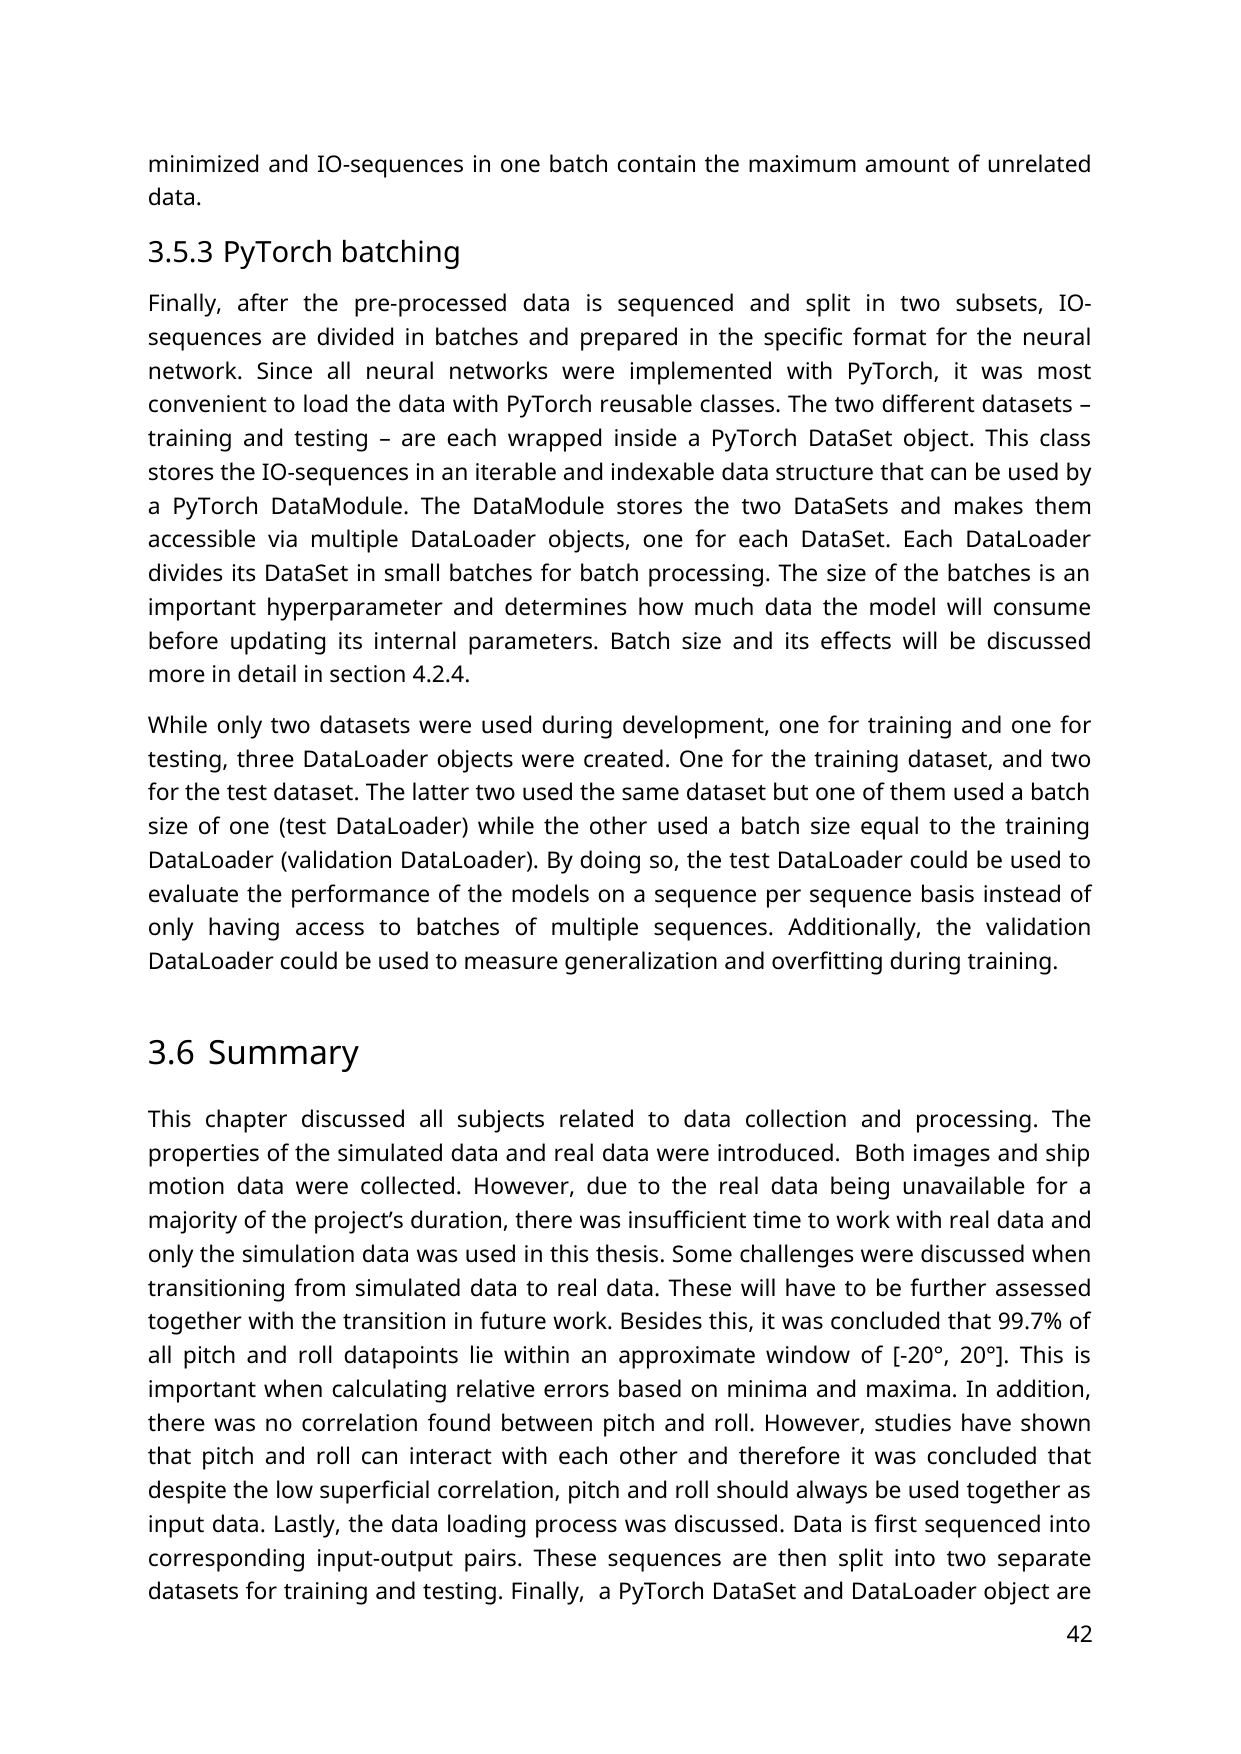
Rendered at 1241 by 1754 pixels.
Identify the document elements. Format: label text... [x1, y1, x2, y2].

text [148, 1103, 1093, 1606]
subtitle PyTorch batching [148, 232, 1093, 271]
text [148, 148, 1093, 213]
text While only two datasets were used during development, one for training and one for testing, three DataLoader objects were created. One for the training dataset, and two for the test dataset. The latter two used the same dataset but one of them used a batch size of one (test DataLoader) while the other used a batch size equal to the training DataLoader (validation DataLoader). By doing so, the test DataLoader could be used to evaluate the performance of the models on a sequence per sequence basis instead of only having access to batches of multiple sequences. Additionally, the validation DataLoader could be used to measure generalization and overfitting during training. [148, 709, 1093, 976]
subtitle Summary [148, 1029, 1093, 1074]
text Finally, after the pre-processed data is sequenced and split in two subsets, IO-sequences are divided in batches and prepared in the specific format for the neural network. Since all neural networks were implemented with PyTorch, it was most convenient to load the data with PyTorch reusable classes. The two different datasets – training and testing – are each wrapped inside a PyTorch DataSet object. This class stores the IO-sequences in an iterable and indexable data structure that can be used by a PyTorch DataModule. The DataModule stores the two DataSets and makes them accessible via multiple DataLoader objects, one for each DataSet. Each DataLoader divides its DataSet in small batches for batch processing. The size of the batches is an important hyperparameter and determines how much data the model will consume before updating its internal parameters. Batch size and its effects will be discussed more in detail in section 4.2.4. [148, 287, 1093, 689]
